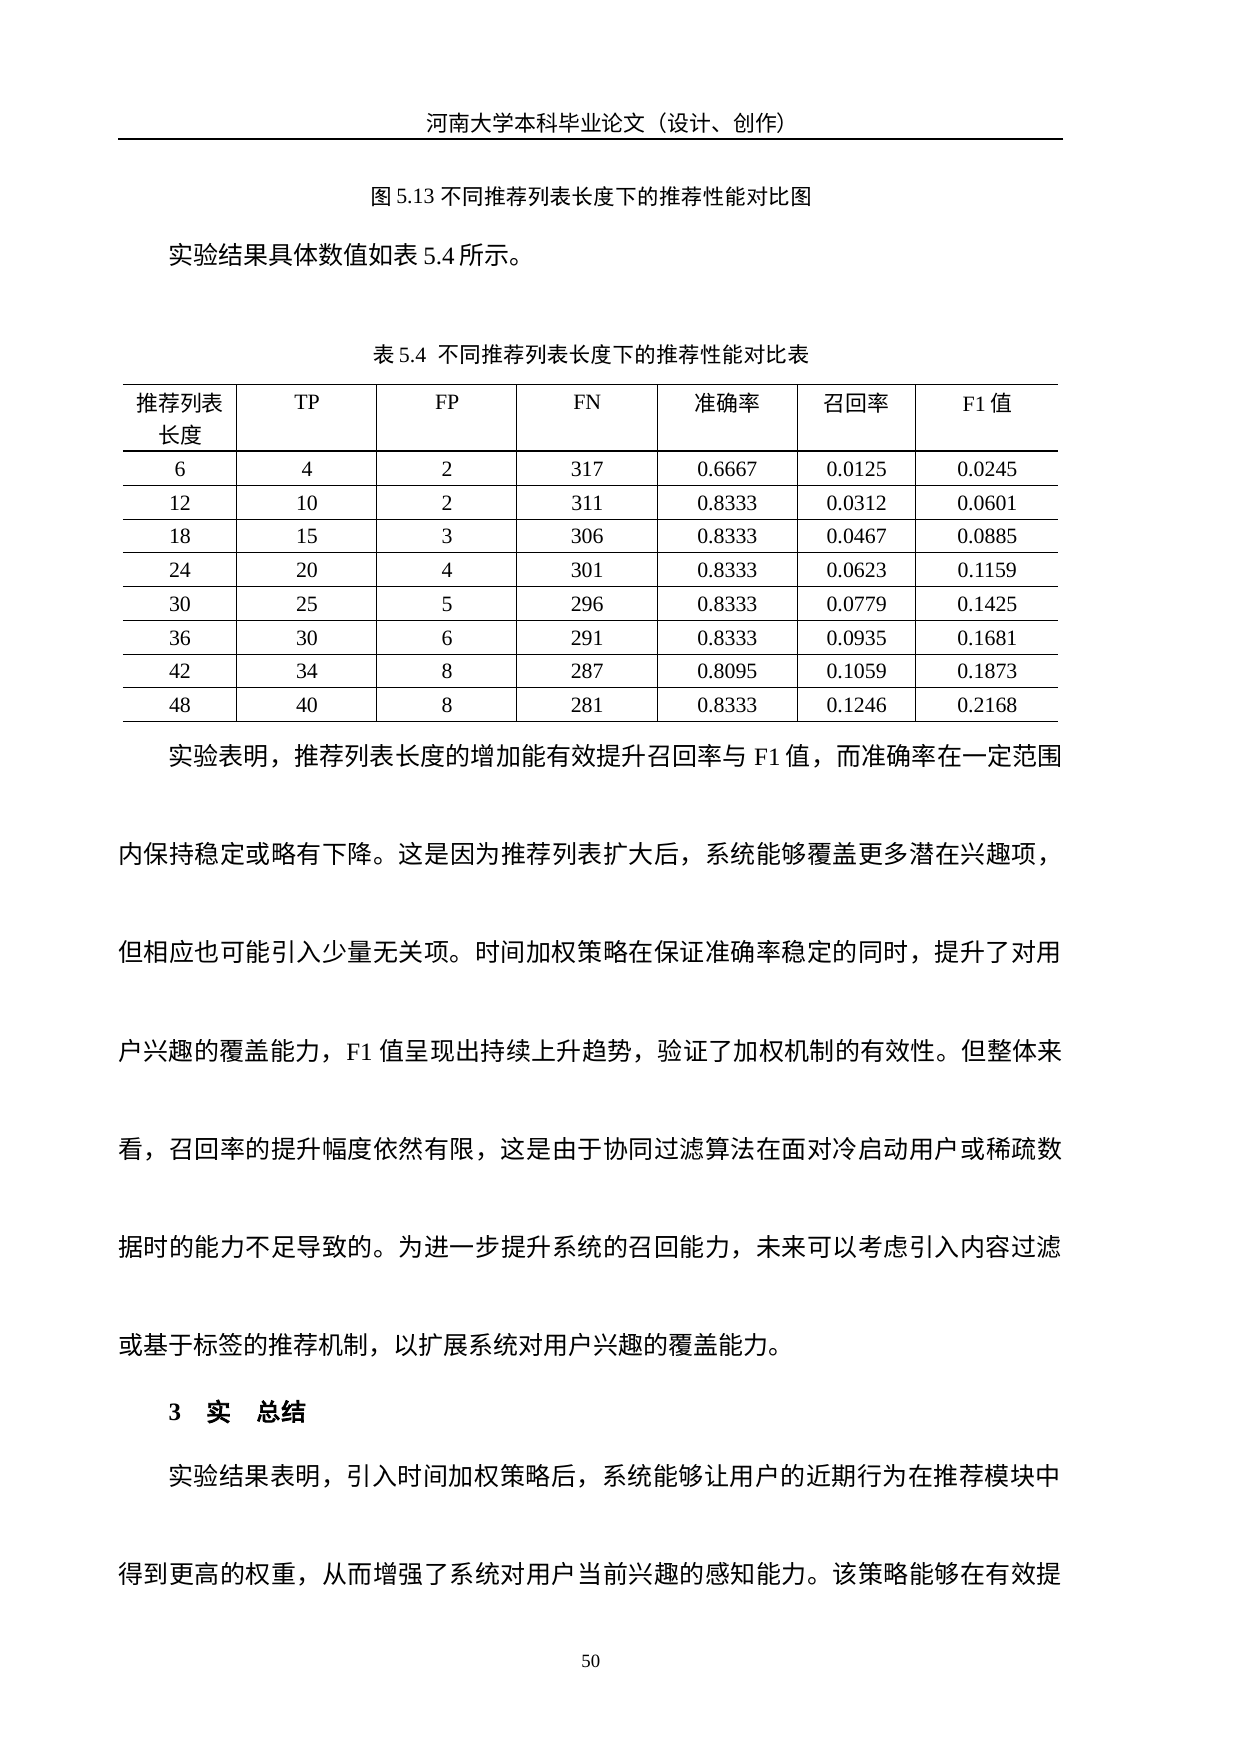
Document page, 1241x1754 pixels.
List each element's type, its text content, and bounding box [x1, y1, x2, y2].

table_cell 311 [517, 486, 657, 518]
table_cell 0.1059 [798, 655, 915, 687]
table_cell 42 [123, 655, 236, 687]
text 表5.4 不同推荐列表长度下的推荐性能对比表 [118, 337, 1063, 370]
table_cell 0.8333 [658, 520, 797, 552]
table_cell 15 [237, 520, 376, 552]
table_cell 10 [237, 486, 376, 518]
table_cell 0.1159 [916, 553, 1058, 586]
table_cell 0.1681 [916, 621, 1058, 653]
table_cell 0.0245 [916, 452, 1058, 485]
table_cell 34 [237, 655, 376, 687]
table_cell 3 [377, 520, 516, 552]
table_header FP [377, 385, 516, 450]
table_cell 2 [377, 486, 516, 518]
table_cell 4 [377, 553, 516, 586]
table_cell 0.2168 [916, 688, 1058, 721]
table_cell 40 [237, 688, 376, 721]
table_cell 317 [517, 452, 657, 485]
table_cell 0.0623 [798, 553, 915, 586]
table_cell 291 [517, 621, 657, 653]
table_cell 0.8095 [658, 655, 797, 687]
table_cell 18 [123, 520, 236, 552]
table_cell 6 [377, 621, 516, 653]
table_cell 0.6667 [658, 452, 797, 485]
table_cell 0.0125 [798, 452, 915, 485]
table_cell 25 [237, 587, 376, 620]
table_cell 30 [123, 587, 236, 620]
table_cell 36 [123, 621, 236, 653]
table_header 推荐列表长度 [123, 385, 236, 450]
text 3、实验总结 [118, 1394, 1063, 1427]
table_header FN [517, 385, 657, 450]
table_cell 0.8333 [658, 621, 797, 653]
table_cell 6 [123, 452, 236, 485]
table_cell 0.0601 [916, 486, 1058, 518]
table_cell 0.0935 [798, 621, 915, 653]
text 实验结果具体数值如表5.4所示。 [118, 221, 1063, 287]
table_cell 8 [377, 655, 516, 687]
table_header F1值 [916, 385, 1058, 450]
table_cell 30 [237, 621, 376, 653]
table_cell 281 [517, 688, 657, 721]
table_cell 8 [377, 688, 516, 721]
subtitle 图5.13 不同推荐列表长度下的推荐性能对比图 [118, 175, 1063, 208]
table_cell 12 [123, 486, 236, 518]
table_cell 0.8333 [658, 587, 797, 620]
table_header 准确率 [658, 385, 797, 450]
table_header TP [237, 385, 376, 450]
table_cell 0.0779 [798, 587, 915, 620]
table_cell 24 [123, 553, 236, 586]
table_cell 0.1425 [916, 587, 1058, 620]
table_header 召回率 [798, 385, 915, 450]
table_cell 287 [517, 655, 657, 687]
table_cell 0.0467 [798, 520, 915, 552]
table_cell 0.8333 [658, 553, 797, 586]
table_cell 0.0885 [916, 520, 1058, 552]
text 实验表明，推荐列表长度的增加能有效提升召回率与F1值，而准确率在一定范围内保持稳定或略有下降。这是因为推荐列表扩大后，系统能够覆盖更多潜在兴趣项，但相应也可能引入少量无关项。时间加权策略在保证准确率稳定的同时，提升了对用户兴趣的覆盖能力，F1 值呈现出持续上升趋势，验证了加权机制的有效性。但整体来看，召回率的提升幅度依然有限，这是由于协同过滤算法在面对冷启动用户或稀疏数据时的能力不足导致的。为进一步提升系统的召回能力，未来可以考虑引入内容过滤或基于标签的推荐机制，以扩展系统对用户兴趣的覆盖能力。 [118, 722, 1063, 1376]
table_cell 0.8333 [658, 486, 797, 518]
table_cell 4 [237, 452, 376, 485]
table_cell 2 [377, 452, 516, 485]
table_cell 0.1873 [916, 655, 1058, 687]
table_cell 5 [377, 587, 516, 620]
table_cell 48 [123, 688, 236, 721]
table_cell 306 [517, 520, 657, 552]
table_cell 0.1246 [798, 688, 915, 721]
table_cell 0.0312 [798, 486, 915, 518]
table_cell 301 [517, 553, 657, 586]
table_cell 20 [237, 553, 376, 586]
table_cell 296 [517, 587, 657, 620]
table_cell 0.8333 [658, 688, 797, 721]
